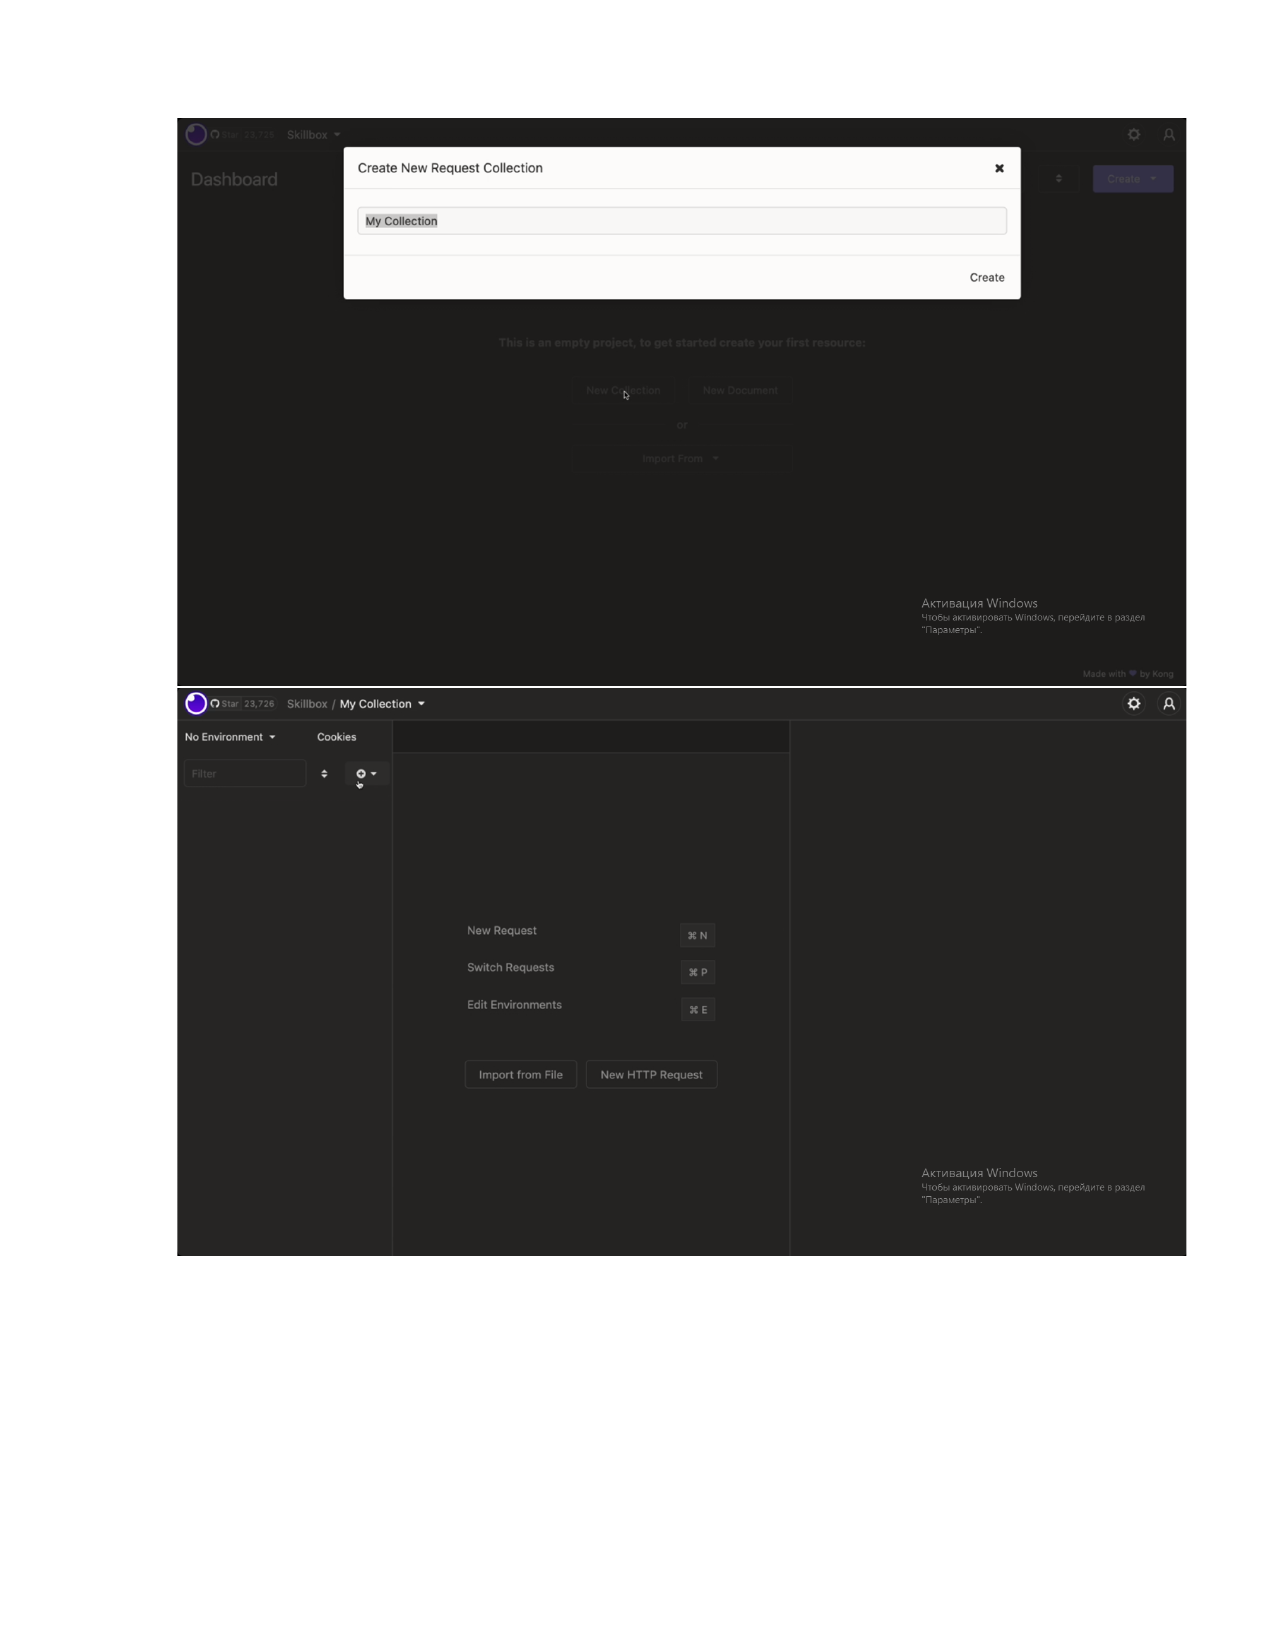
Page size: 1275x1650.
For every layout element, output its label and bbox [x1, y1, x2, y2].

picture [177, 688, 1187, 1256]
picture [177, 118, 1187, 686]
